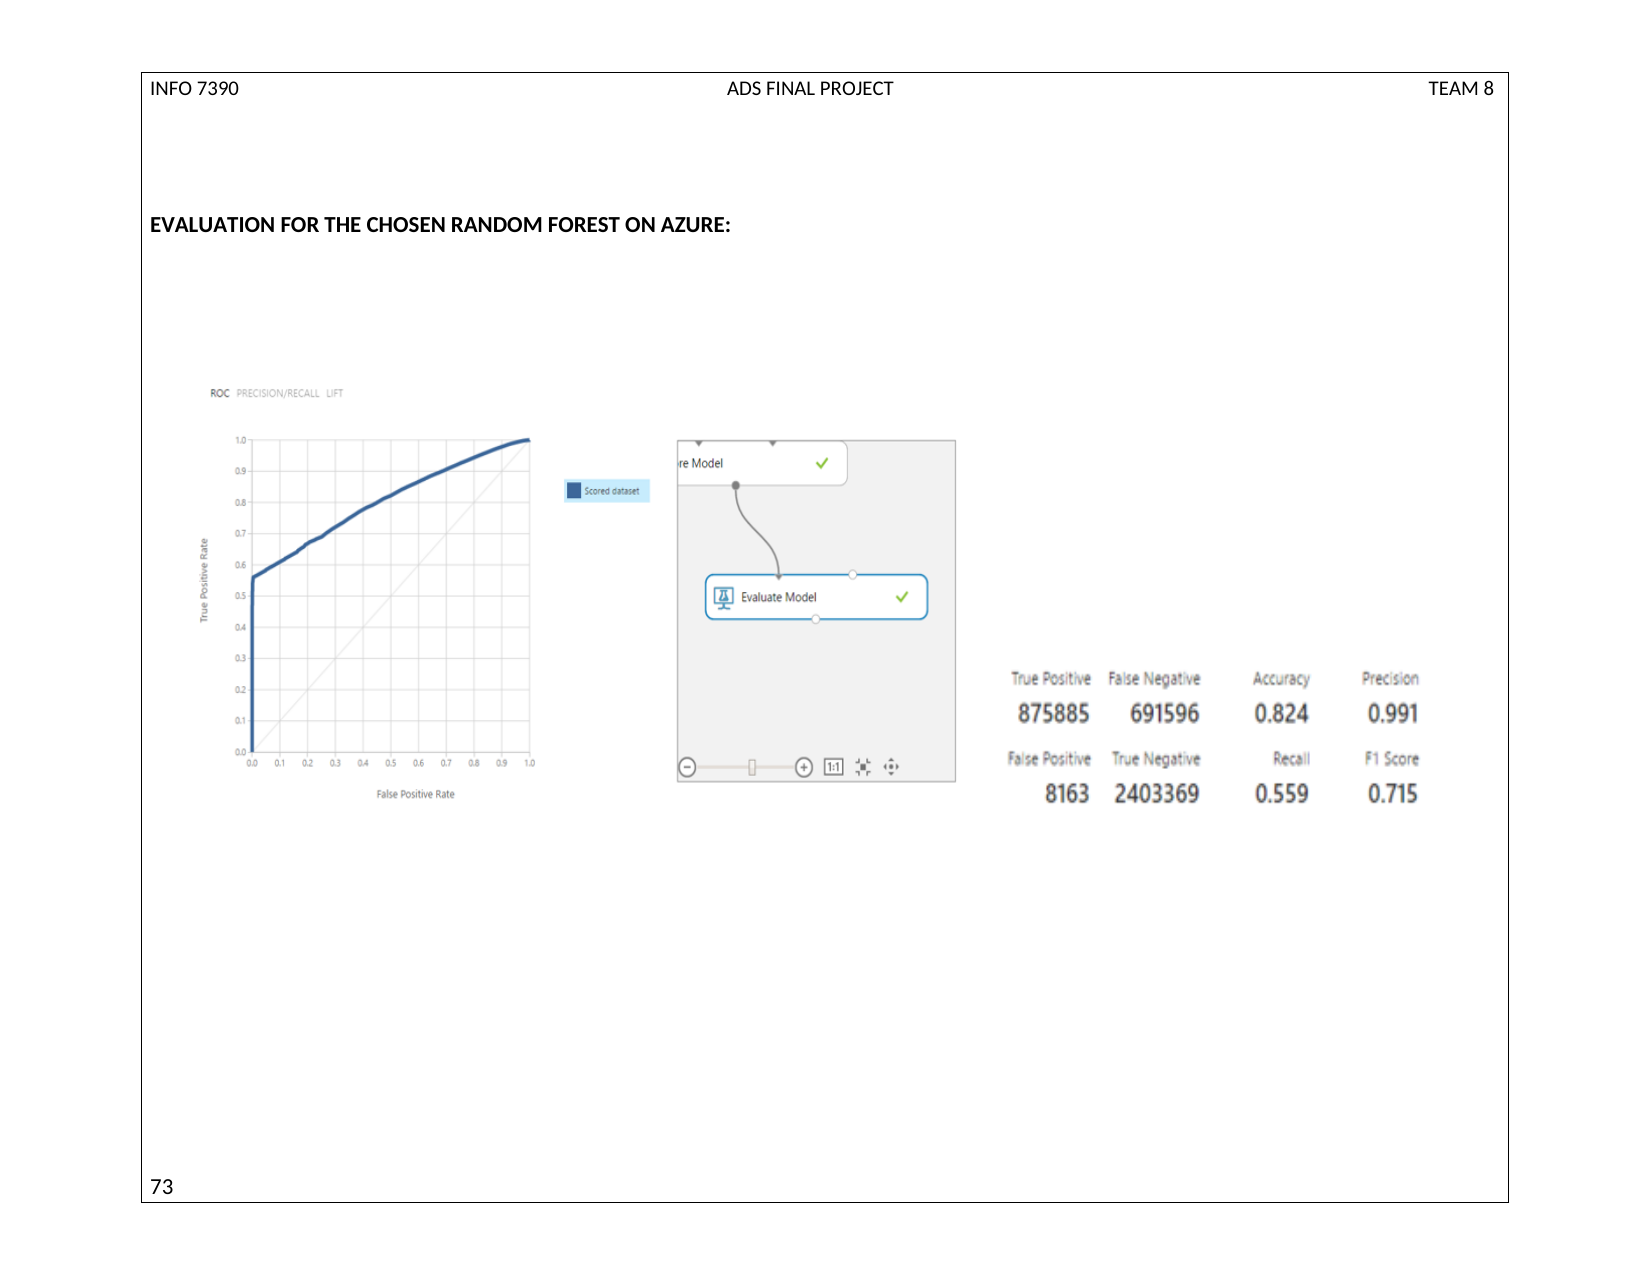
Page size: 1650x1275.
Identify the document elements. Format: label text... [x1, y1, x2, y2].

picture [150, 378, 1459, 829]
text EVALUATION FOR THE CHOSEN RANDOM FOREST ON AZURE: [150, 150, 1500, 238]
